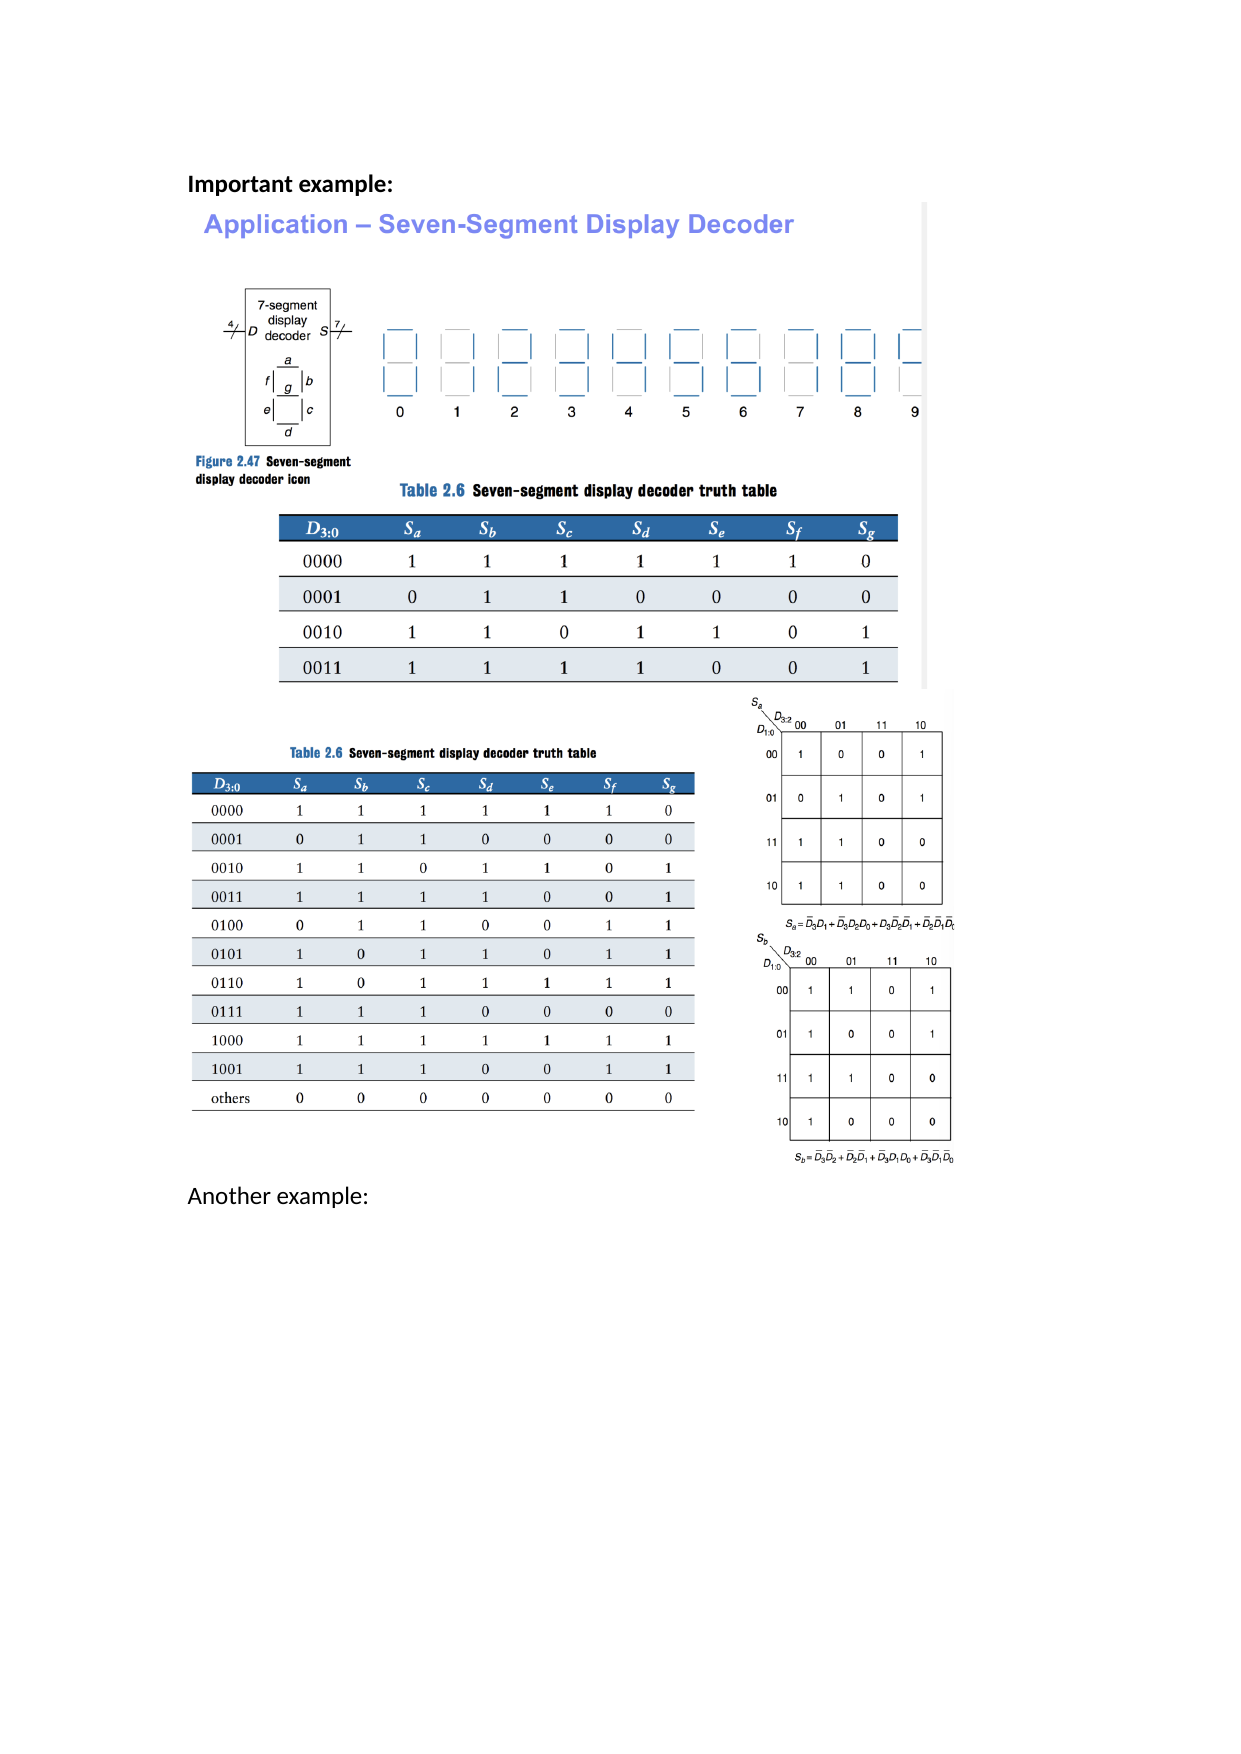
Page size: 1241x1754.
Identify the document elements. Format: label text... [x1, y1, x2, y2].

text Important example: [187, 164, 1053, 202]
picture [187, 202, 955, 1166]
text Another example: [187, 1177, 1053, 1214]
